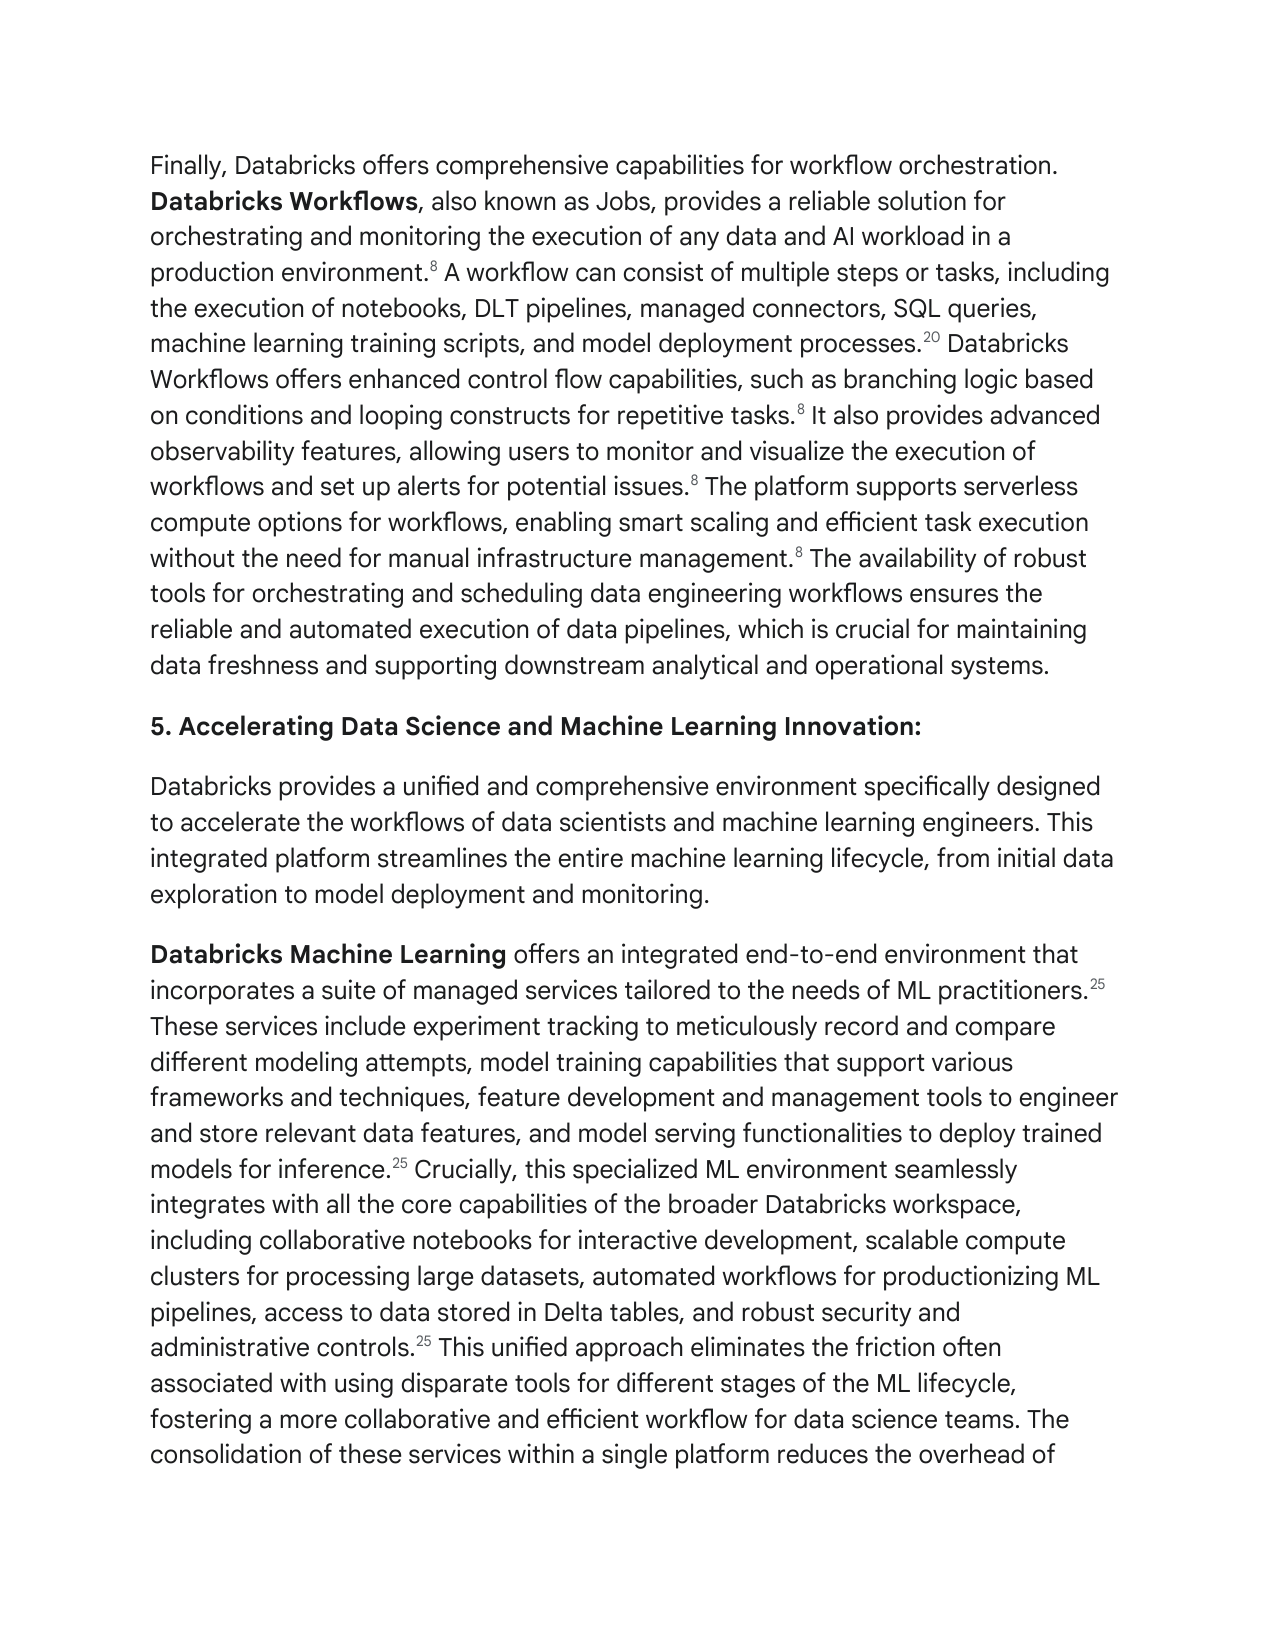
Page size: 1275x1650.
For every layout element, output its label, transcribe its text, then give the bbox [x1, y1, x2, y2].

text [150, 939, 1125, 1471]
text Databricks provides a unified and comprehensive environment specifically designed to accelerate the workflows of data scientists and machine learning engineers. This integrated platform streamlines the entire machine learning lifecycle, from initial data exploration to model deployment and monitoring. [150, 772, 1125, 910]
text Finally, Databricks offers comprehensive capabilities for workflow orchestration. Databricks Workflows, also known as Jobs, provides a reliable solution for orchestrating and monitoring the execution of any data and AI workload in a production environment.8 A workflow can consist of multiple steps or tasks, including the execution of notebooks, DLT pipelines, managed connectors, SQL queries, machine learning training scripts, and model deployment processes.20 Databricks Workflows offers enhanced control flow capabilities, such as branching logic based on conditions and looping constructs for repetitive tasks.8 It also provides advanced observability features, allowing users to monitor and visualize the execution of workflows and set up alerts for potential issues.8 The platform supports serverless compute options for workflows, enabling smart scaling and efficient task execution without the need for manual infrastructure management.8 The availability of robust tools for orchestrating and scheduling data engineering workflows ensures the reliable and automated execution of data pipelines, which is crucial for maintaining data freshness and supporting downstream analytical and operational systems. [150, 150, 1125, 682]
text 5. Accelerating Data Science and Machine Learning Innovation: [150, 711, 1125, 742]
